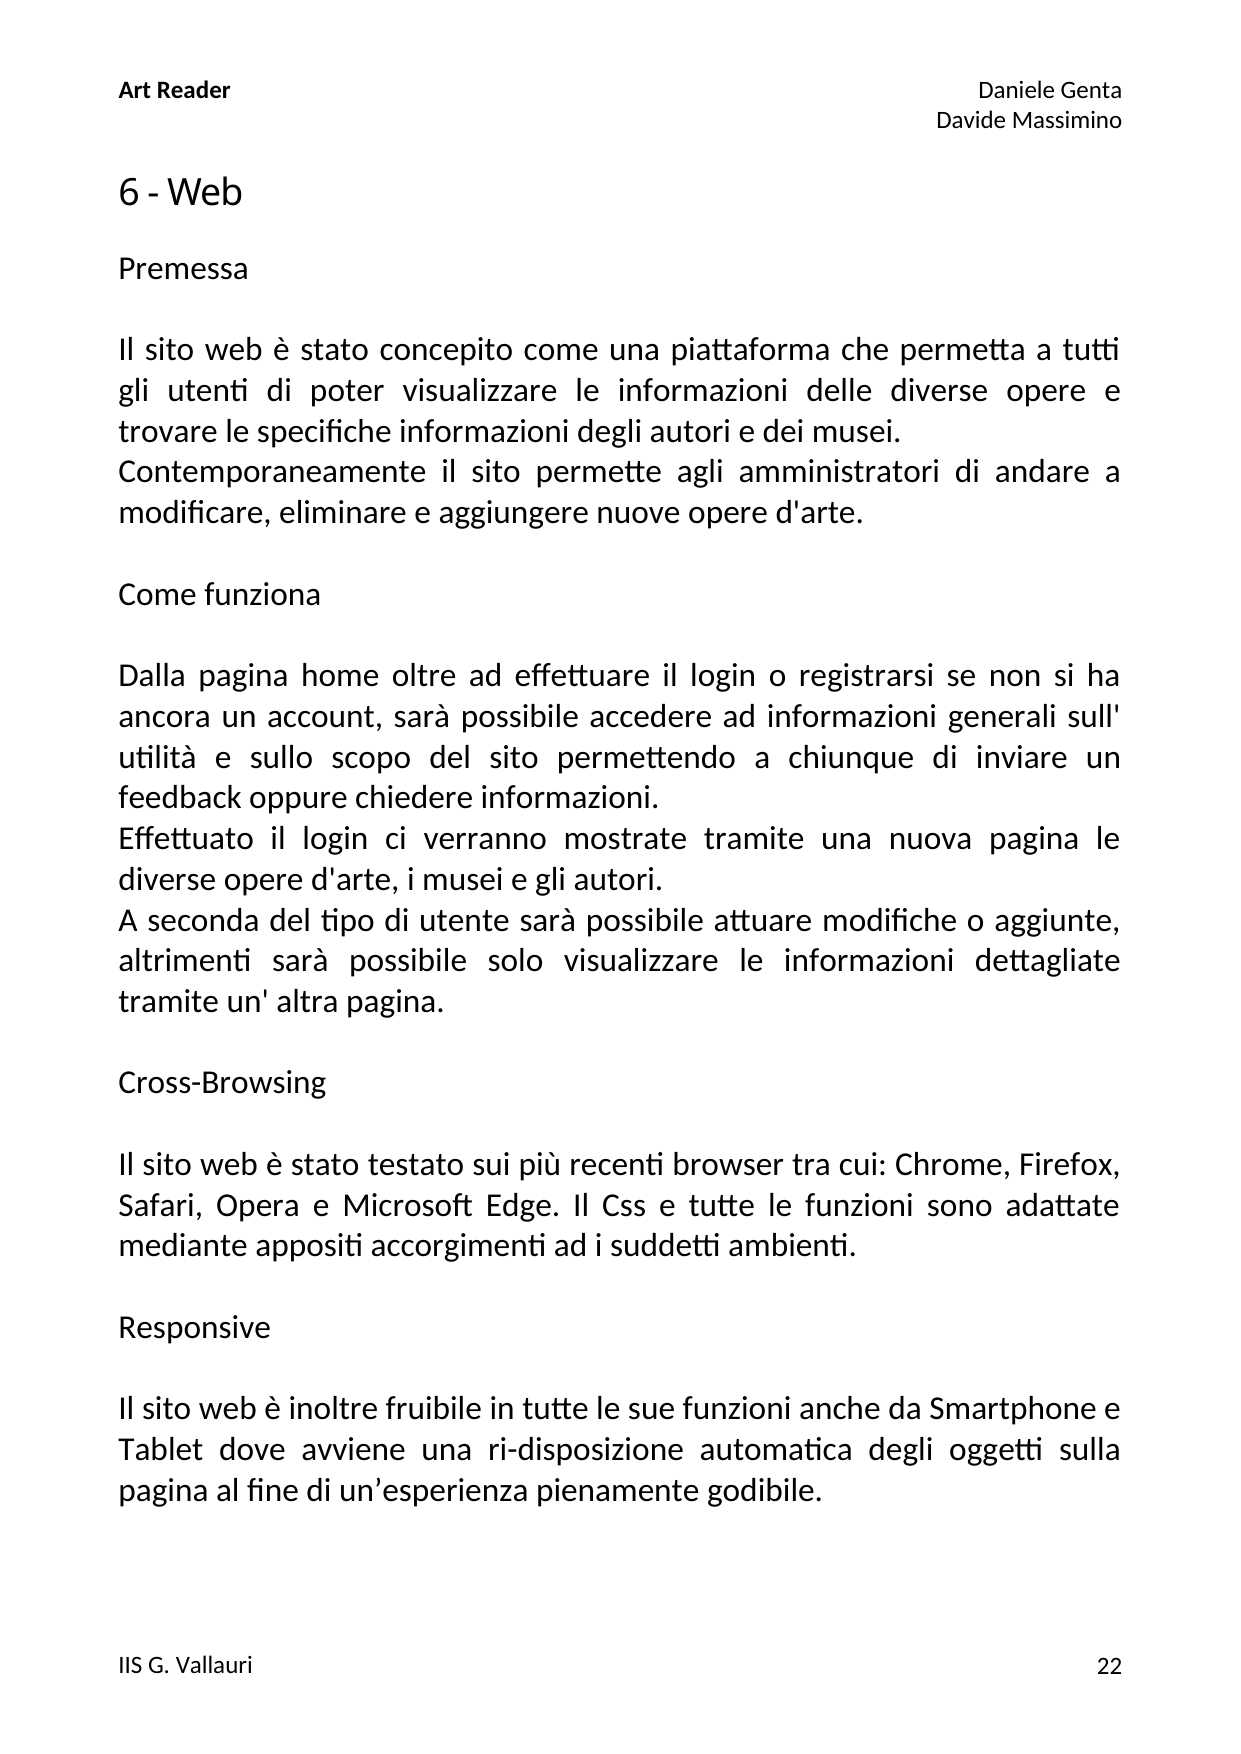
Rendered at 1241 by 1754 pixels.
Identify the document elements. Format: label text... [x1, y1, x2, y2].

text Effettuato il login ci verranno mostrate tramite una nuova pagina le diverse opere d'arte, i musei e gli autori. [118, 817, 1122, 898]
text A seconda del tipo di utente sarà possibile attuare modifiche o aggiunte, altrimenti sarà possibile solo visualizzare le informazioni dettagliate tramite un' altra pagina. [118, 898, 1122, 1021]
text Il sito web è stato testato sui più recenti browser tra cui: Chrome, Firefox, Safari, Opera e Microsoft Edge. Il Css e tutte le funzioni sono adattate mediante appositi accorgimenti ad i suddetti ambienti. [118, 1143, 1122, 1265]
text Responsive [118, 1306, 1122, 1347]
text Cross-Browsing [118, 1061, 1122, 1102]
text Contemporaneamente il sito permette agli amministratori di andare a modificare, eliminare e aggiungere nuove opere d'arte. [118, 451, 1122, 532]
title 6 - Web [118, 165, 1122, 216]
text Il sito web è inoltre fruibile in tutte le sue funzioni anche da Smartphone e Tablet dove avviene una ri-disposizione automatica degli oggetti sulla pagina al fine di un’esperienza pienamente godibile. [118, 1387, 1122, 1509]
text Dalla pagina home oltre ad effettuare il login o registrarsi se non si ha ancora un account, sarà possibile accedere ad informazioni generali sull' utilità e sullo scopo del sito permettendo a chiunque di inviare un feedback oppure chiedere informazioni. [118, 654, 1122, 817]
text Premessa [118, 247, 1122, 288]
text Come funziona [118, 573, 1122, 613]
text Il sito web è stato concepito come una piattaforma che permetta a tutti gli utenti di poter visualizzare le informazioni delle diverse opere e trovare le specifiche informazioni degli autori e dei musei. [118, 328, 1122, 451]
